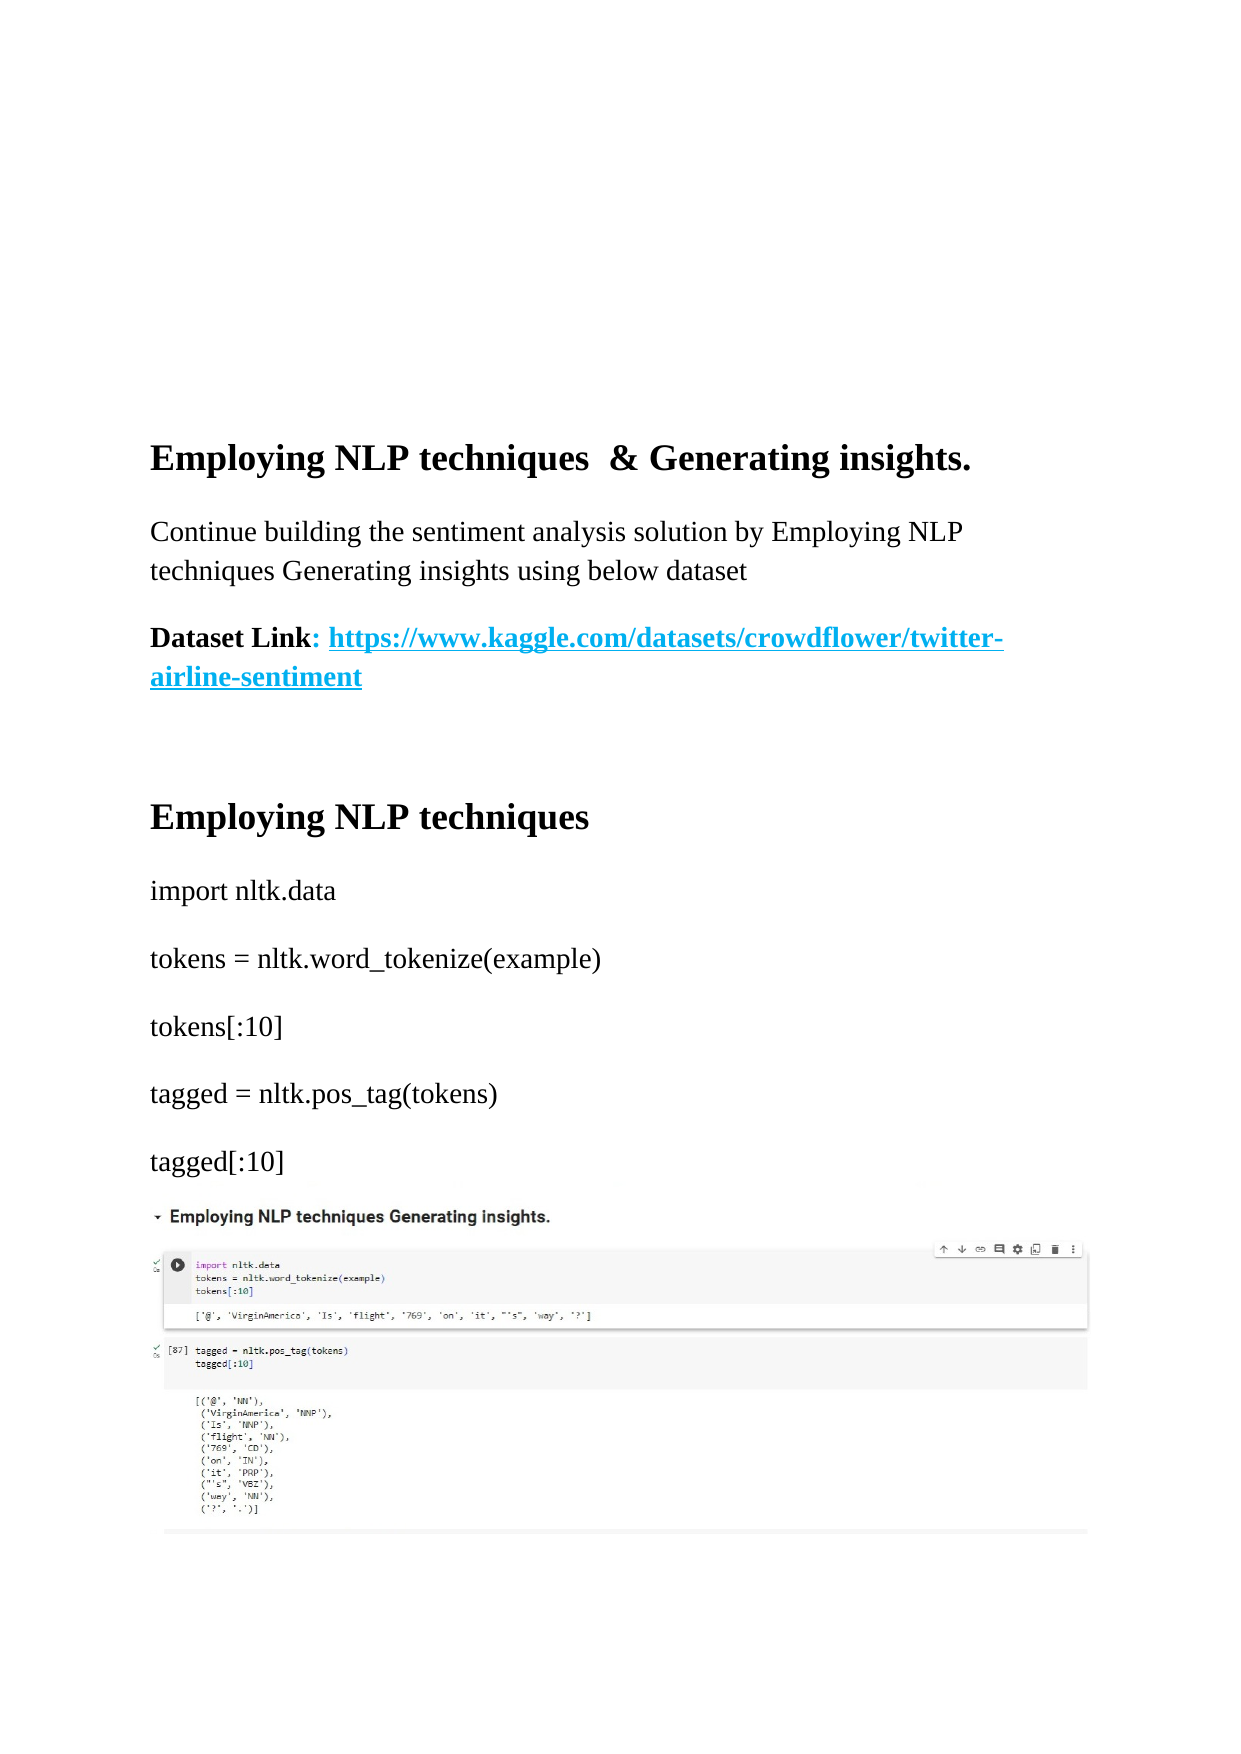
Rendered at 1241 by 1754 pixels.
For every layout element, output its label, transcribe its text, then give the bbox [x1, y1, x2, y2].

text import nltk.data [150, 873, 1090, 907]
text tagged = nltk.pos_tag(tokens) [150, 1076, 1090, 1110]
text Dataset Link: https://www.kaggle.com/datasets/crowdflower/twitter-airline-sentiment [150, 621, 1090, 693]
text tokens[:10] [150, 1009, 1090, 1042]
text tagged[:10] [150, 1144, 1090, 1181]
text Employing NLP techniques & Generating insights. [150, 436, 1090, 479]
text tokens = nltk.word_tokenize(example) [150, 941, 1090, 974]
picture [150, 1181, 1091, 1534]
text Continue building the sentiment analysis solution by Employing NLP techniques Generating insights using below dataset [150, 514, 1090, 586]
text Employing NLP techniques [150, 794, 1090, 838]
